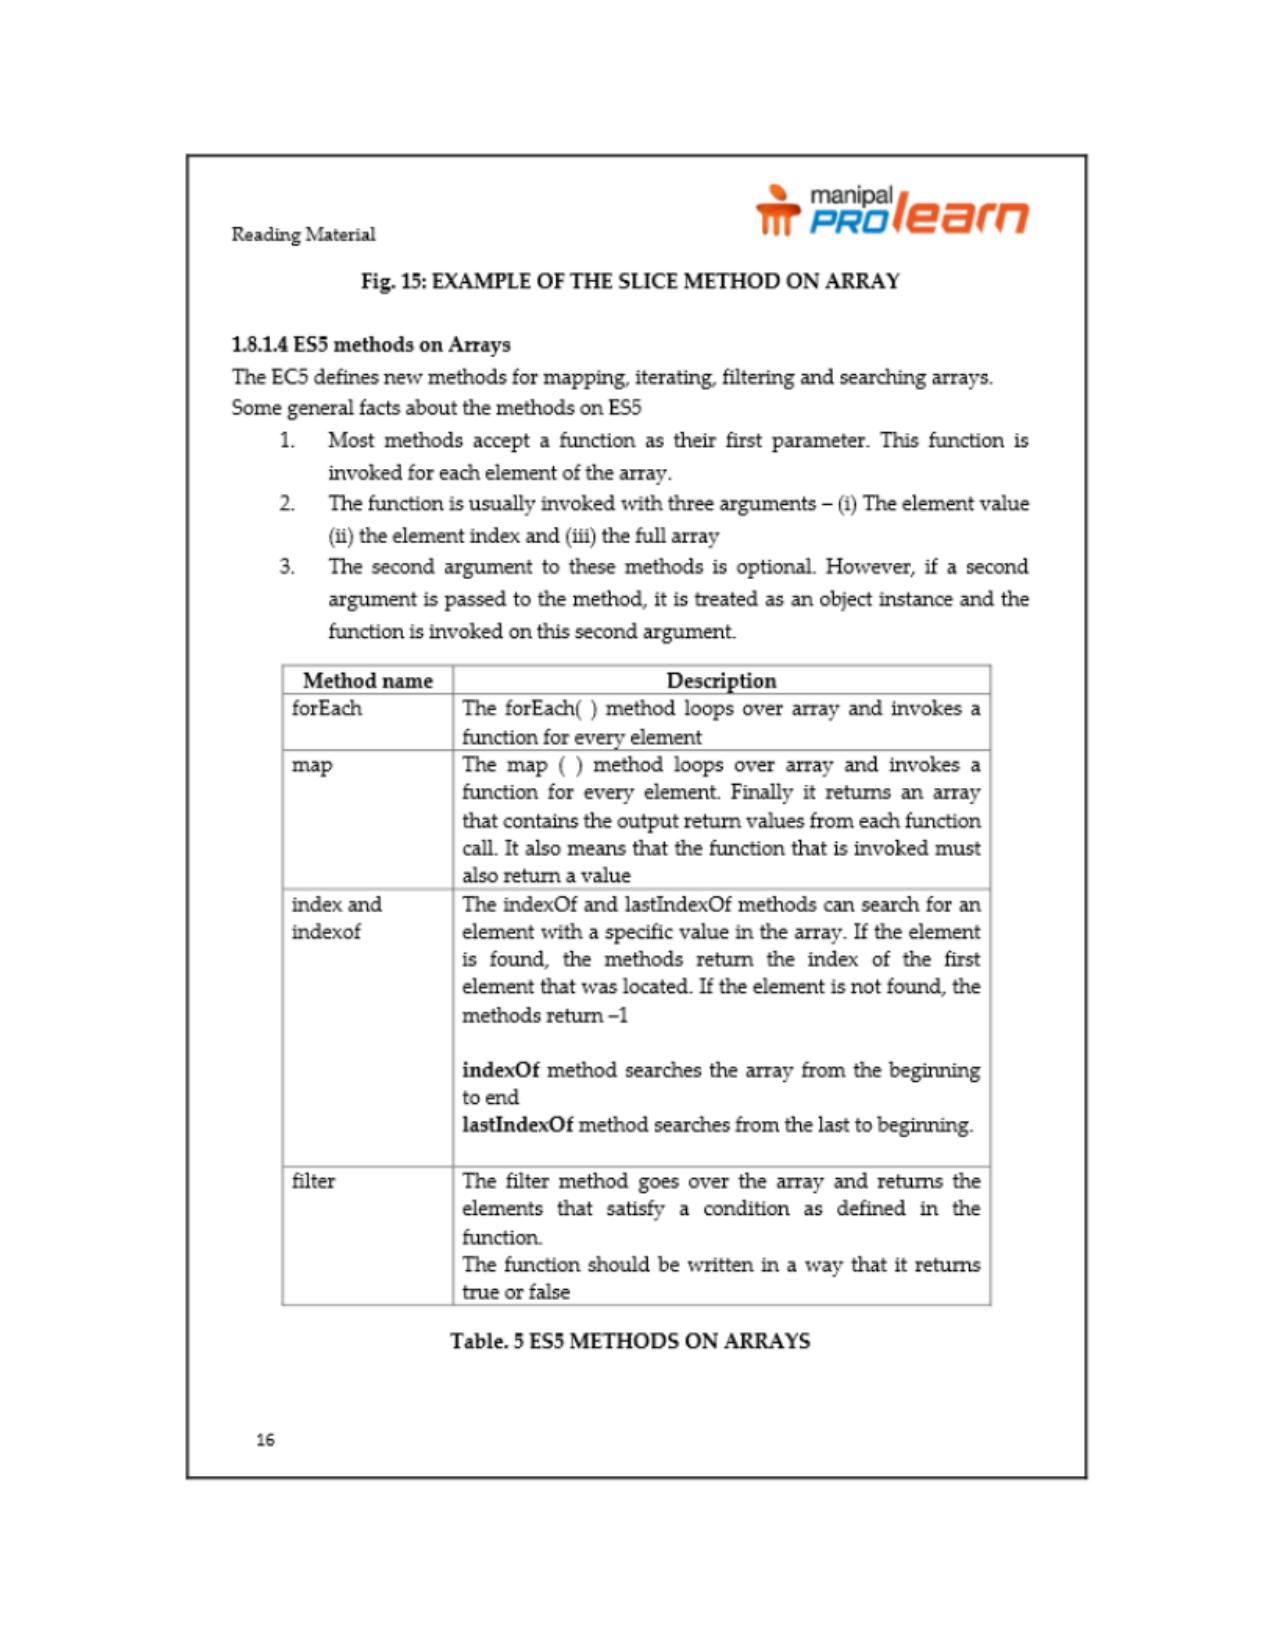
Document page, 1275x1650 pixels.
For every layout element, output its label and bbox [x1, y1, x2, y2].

picture [181, 150, 1094, 1486]
